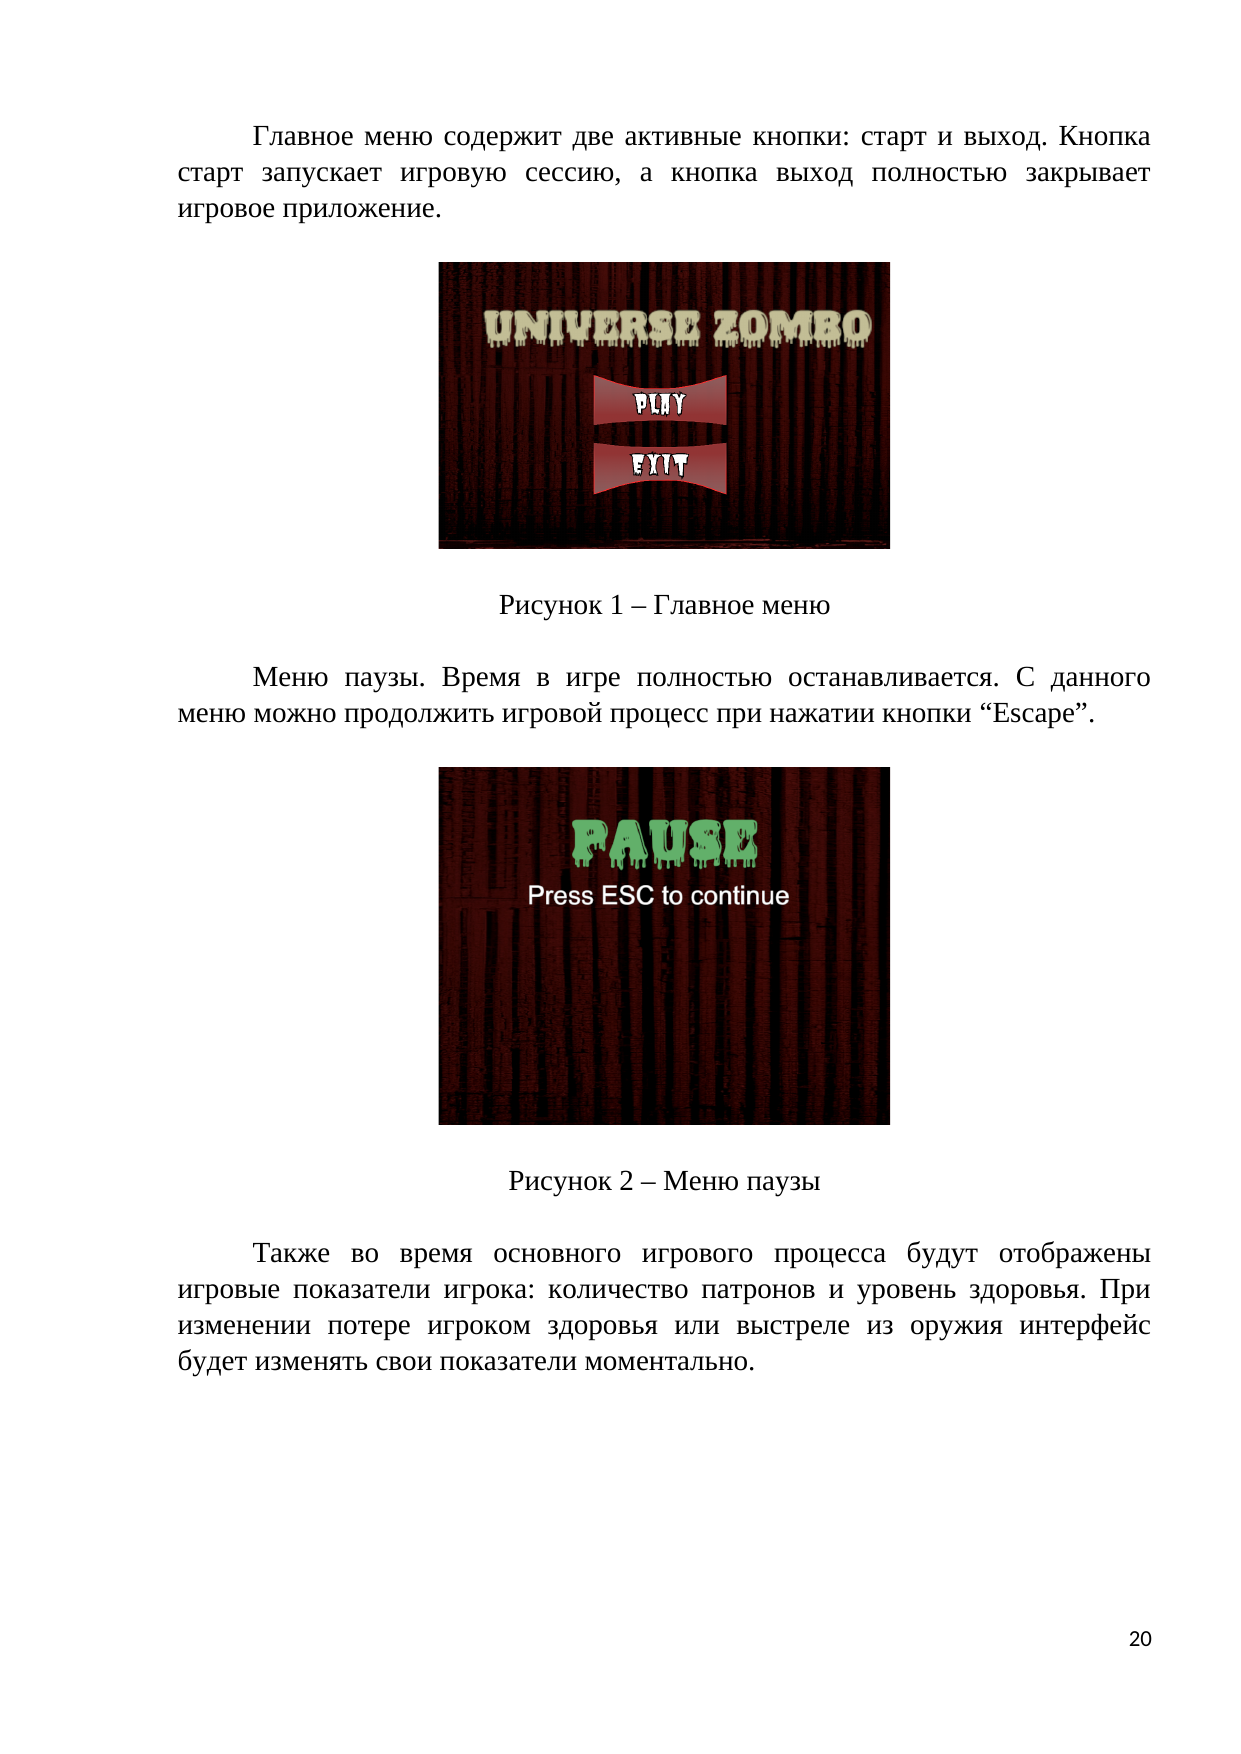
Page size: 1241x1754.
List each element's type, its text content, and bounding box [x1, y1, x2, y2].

text Главное меню содержит две активные кнопки: старт и выход. Кнопка старт запускает игровую сессию, а кнопка выход полностью закрывает игровое приложение. [177, 118, 1152, 224]
text Меню паузы. Время в игре полностью останавливается. С данного меню можно продолжить игровой процесс при нажатии кнопки “Escape”. [177, 659, 1152, 729]
picture [438, 767, 891, 1125]
text Рисунок 2 – Меню паузы [177, 1163, 1152, 1196]
text Также во время основного игрового процесса будут отображены игровые показатели игрока: количество патронов и уровень здоровья. При изменении потере игроком здоровья или выстреле из оружия интерфейс будет изменять свои показатели моментально. [177, 1235, 1152, 1377]
picture [438, 262, 891, 549]
text Рисунок 1 – Главное меню [177, 587, 1152, 621]
